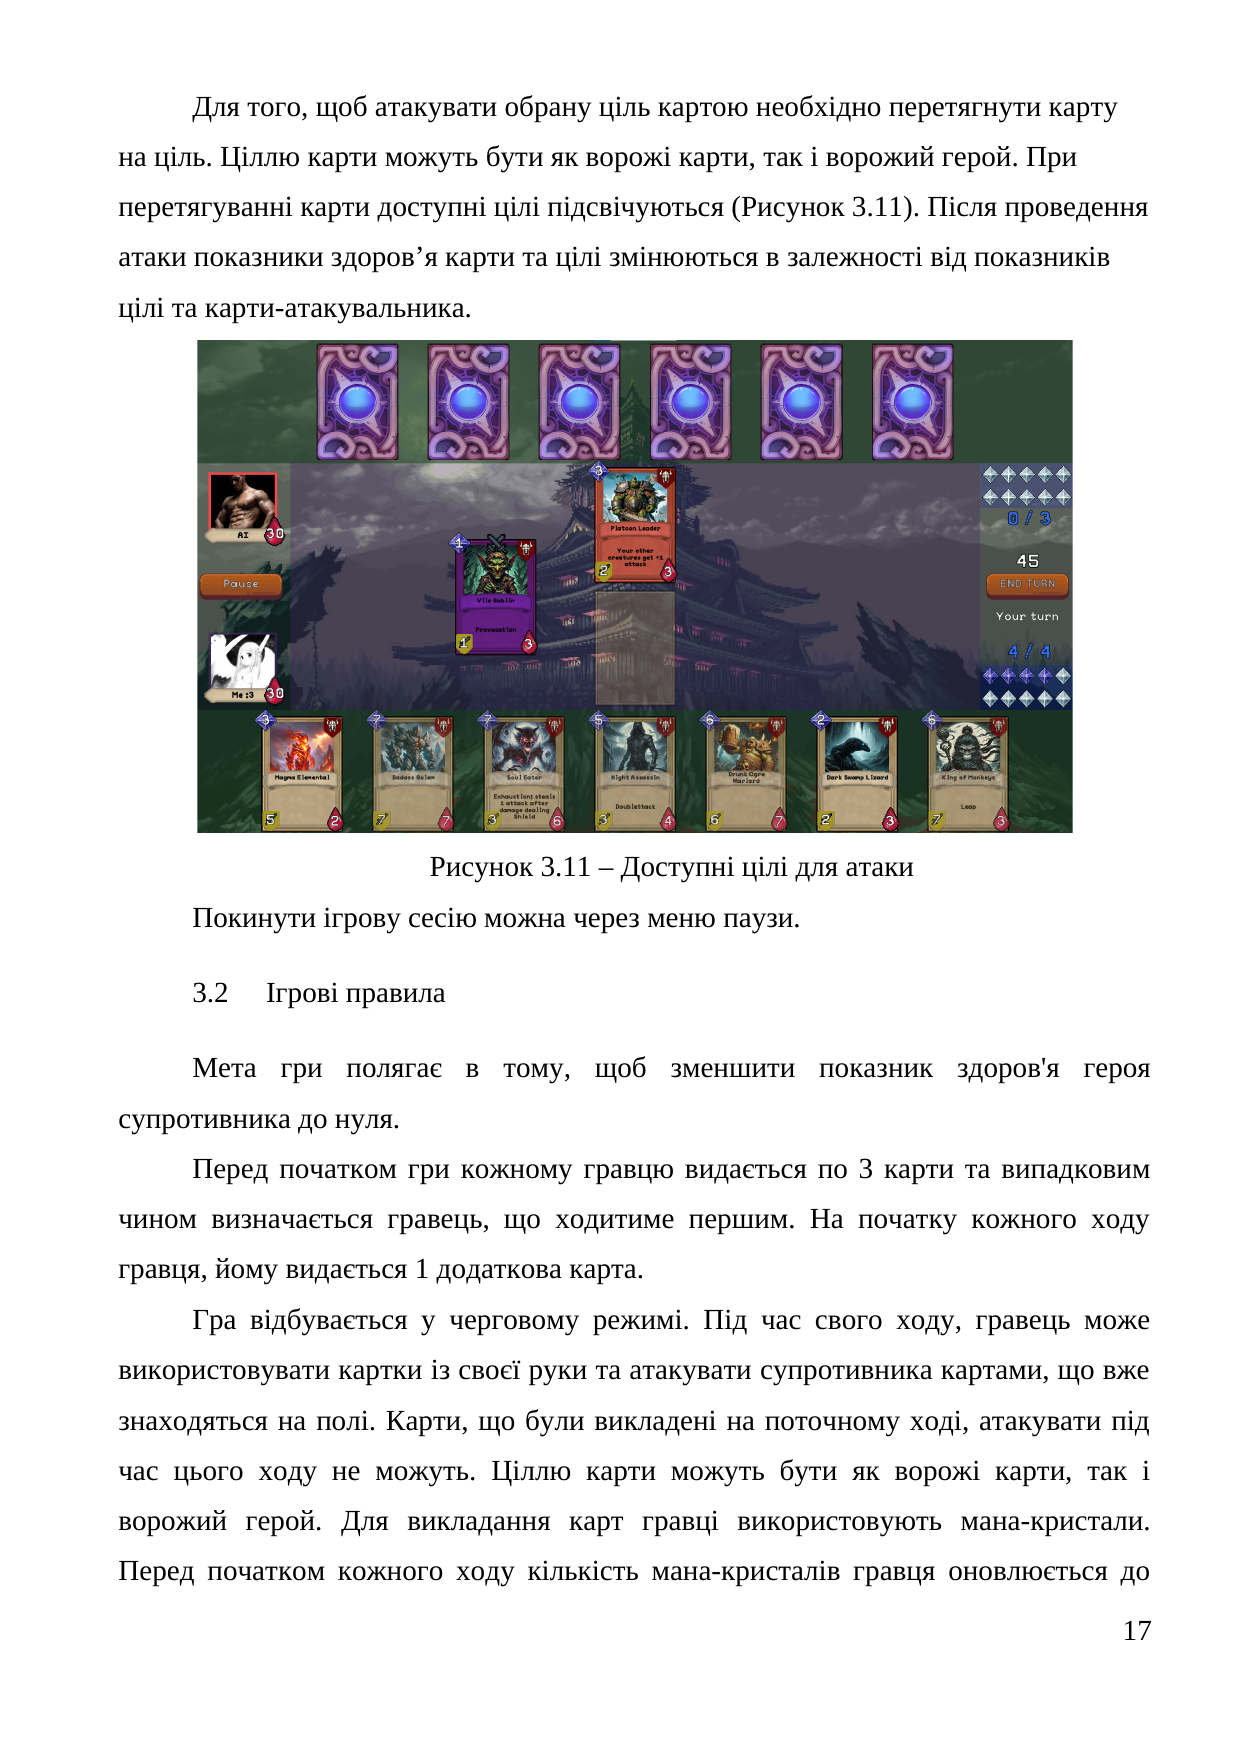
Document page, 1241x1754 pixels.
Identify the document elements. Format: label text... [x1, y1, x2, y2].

list Для того, щоб атакувати обрану ціль картою необхідно перетягнути карту на ціль. Ціллю карти можуть бути як ворожі карти, так і ворожий герой. При перетягуванні карти доступні цілі підсвічуються (Рисунок 3.11). Після проведення атаки показники здоров’я карти та цілі змінюються в залежності від показників цілі та карти-атакувальника. [118, 89, 1152, 323]
list Перед початком гри кожному гравцю видається по 3 карти та випадковим чином визначається гравець, що ходитиме першим. На початку кожного ходу гравця, йому видається 1 додаткова карта. [118, 1151, 1152, 1285]
subtitle Ігрові правила [118, 975, 1152, 1009]
picture [197, 340, 1073, 833]
text Мета гри полягає в тому, щоб зменшити показник здоров'я героя супротивника до нуля. [118, 1050, 1152, 1134]
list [118, 1302, 1152, 1587]
text Рисунок 3.11 – Доступні цілі для атаки [118, 849, 1152, 883]
text Покинути ігрову сесію можна через меню паузи. [118, 900, 1152, 933]
